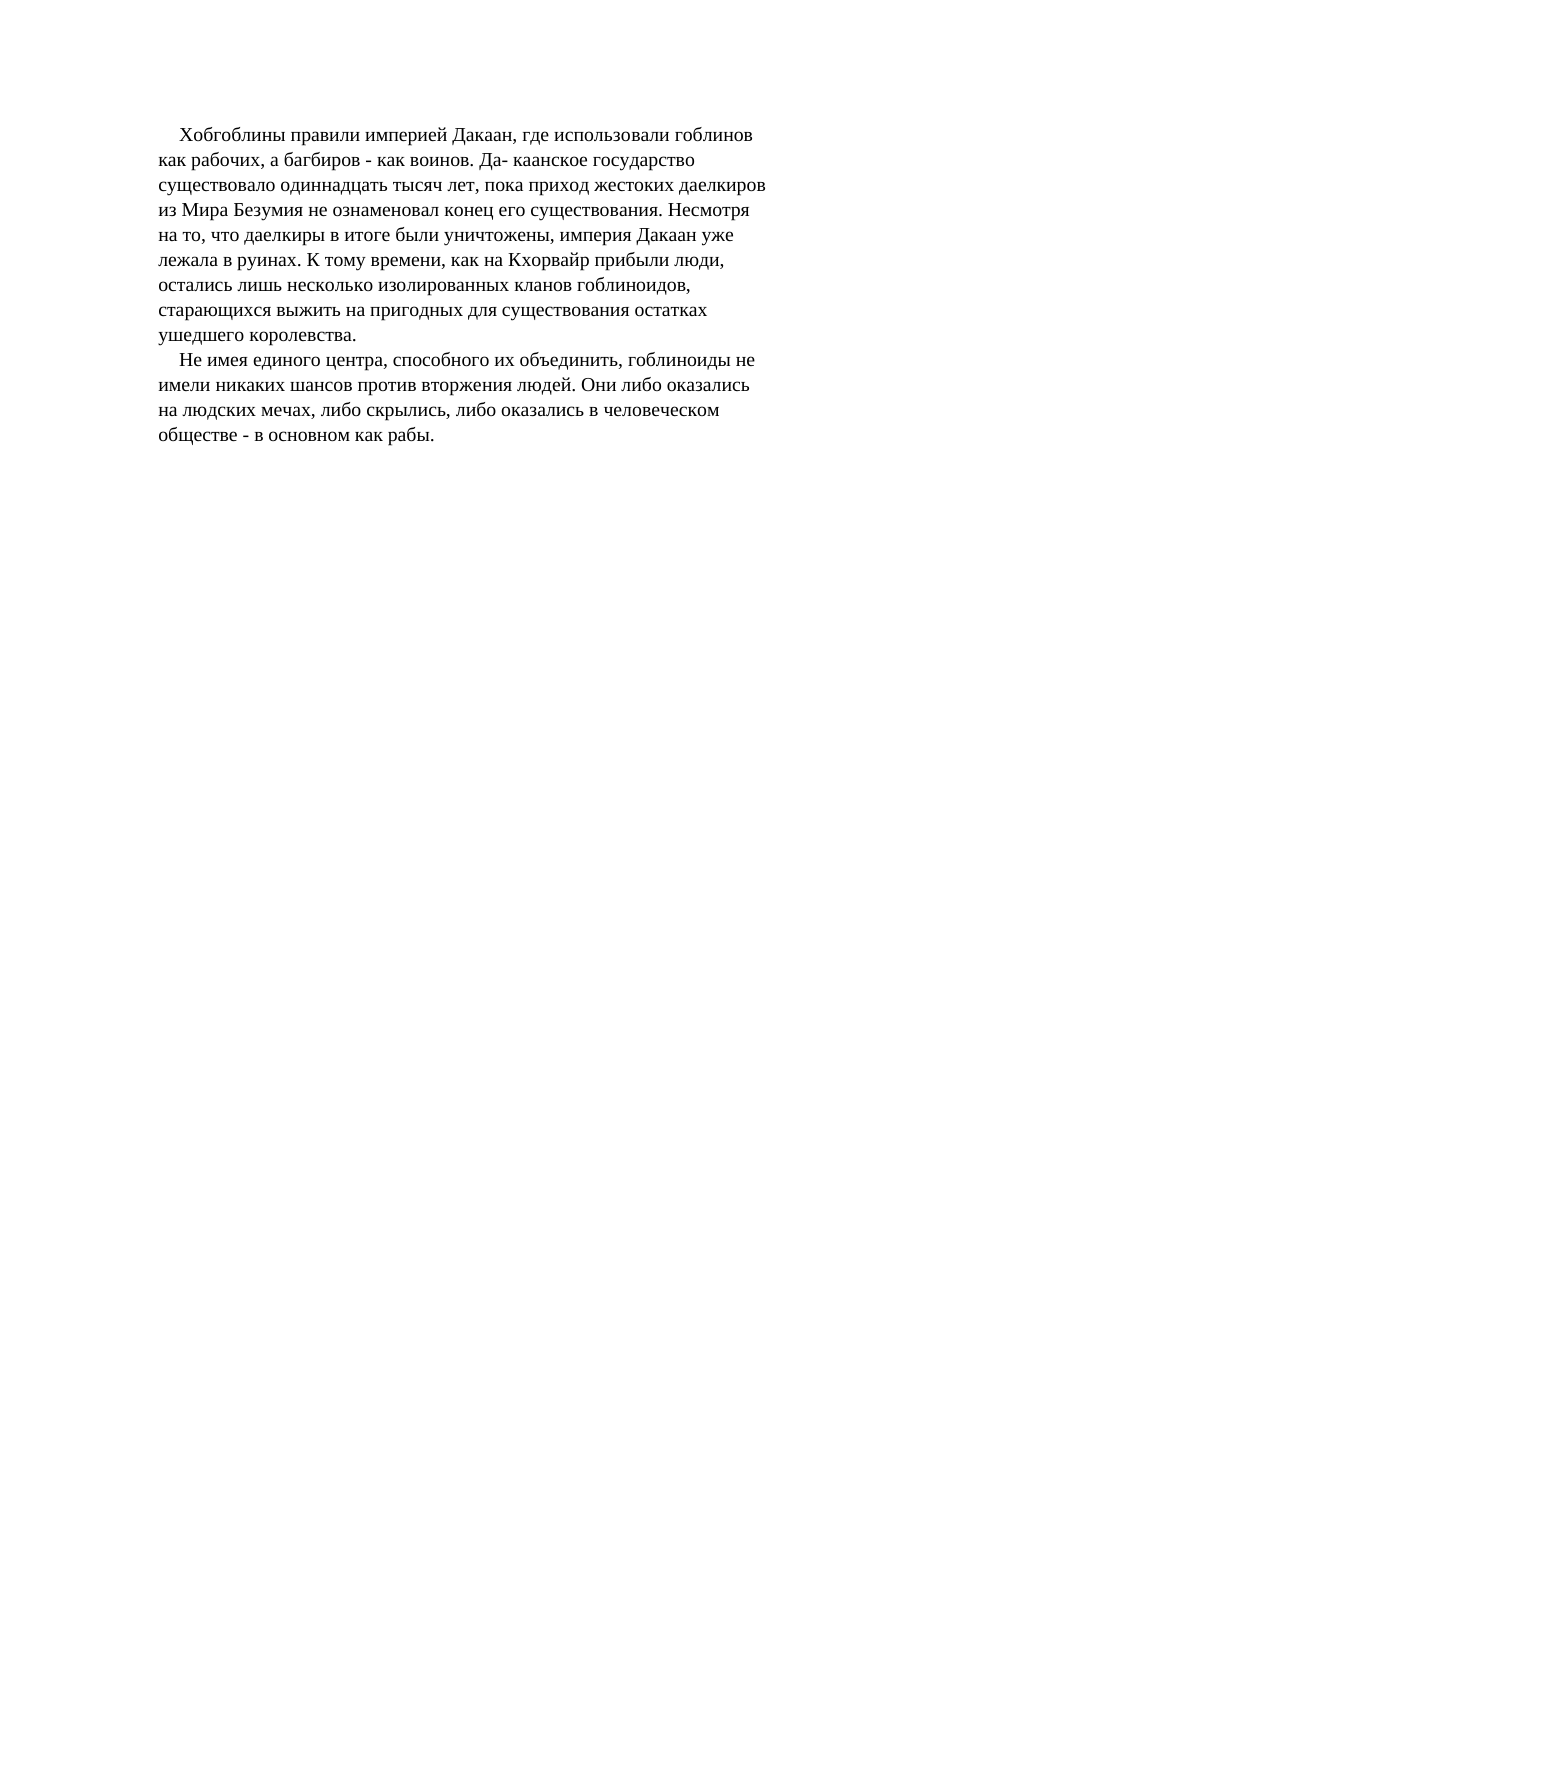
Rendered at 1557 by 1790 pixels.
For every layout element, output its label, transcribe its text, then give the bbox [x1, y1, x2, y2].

text Не имея единого центра, способного их объединить, гоблиноиды не имели никаких шансов против вторжения людей. Они либо оказались на людских мечах, либо скрылись, либо оказались в человеческом обществе - в основном как рабы. [158, 346, 768, 446]
text Хобгоблины правили империей Дакаан, где использовали гоблинов как рабочих, а багбиров - как воинов. Да- каанское государство существовало одиннадцать тысяч лет, пока приход жестоких даелкиров из Мира Безумия не ознаменовал конец его существования. Несмотря на то, что даелкиры в итоге были уничтожены, империя Дакаан уже лежала в руинах. К тому времени, как на Кхорвайр прибыли люди, остались лишь несколько изолированных кланов гоблиноидов, старающихся выжить на пригодных для существования остатках ушедшего королевства. [158, 121, 768, 346]
